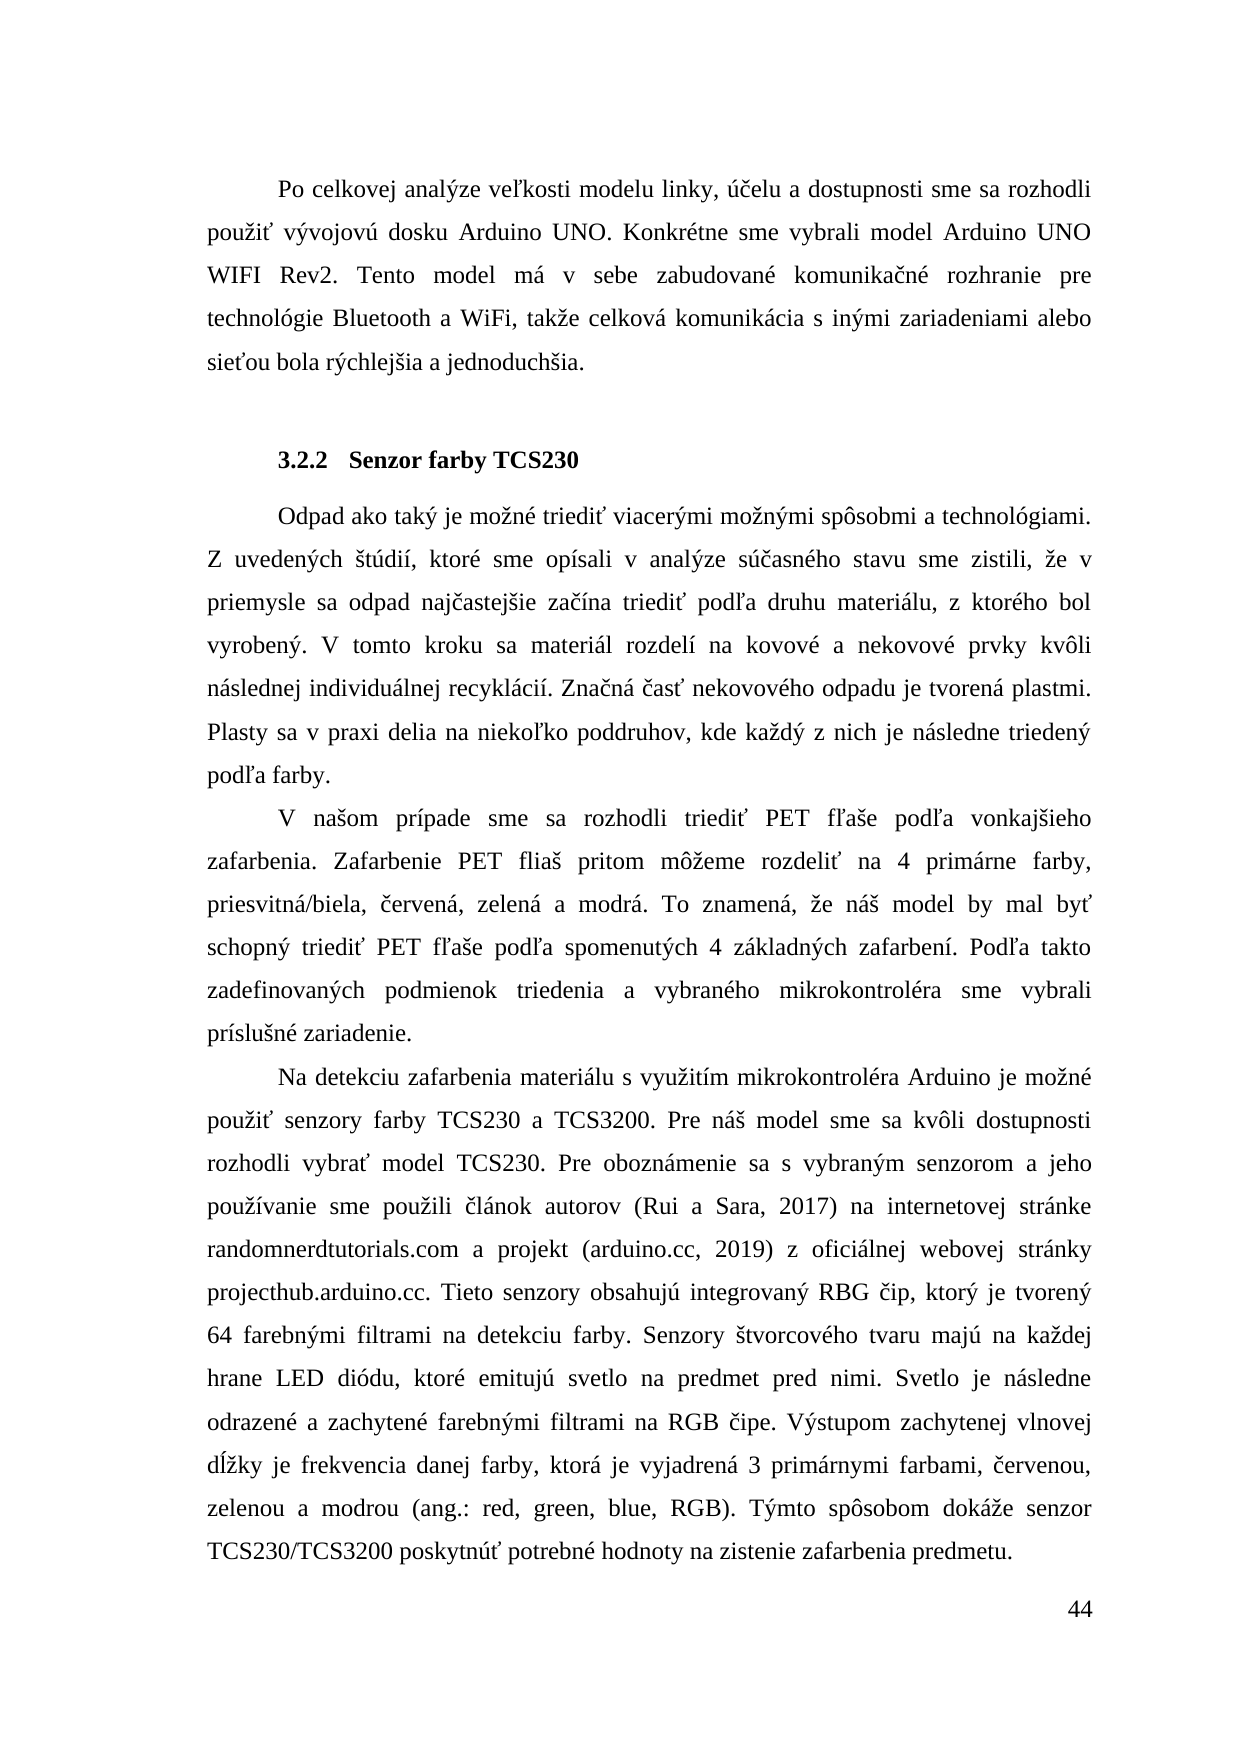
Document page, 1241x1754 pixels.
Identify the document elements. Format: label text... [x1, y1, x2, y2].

text Po celkovej analýze veľkosti modelu linky, účelu a dostupnosti sme sa rozhodli použiť vývojovú dosku Arduino UNO. Konkrétne sme vybrali model Arduino UNO WIFI Rev2. Tento model má v sebe zabudované komunikačné rozhranie pre technológie Bluetooth a WiFi, takže celková komunikácia s inými zariadeniami alebo sieťou bola rýchlejšia a jednoduchšia. [207, 174, 1092, 375]
text Na detekciu zafarbenia materiálu s využitím mikrokontroléra Arduino je možné použiť senzory farby TCS230 a TCS3200. Pre náš model sme sa kvôli dostupnosti rozhodli vybrať model TCS230. Pre oboznámenie sa s vybraným senzorom a jeho používanie sme použili článok autorov (Rui a Sara, 2017) na internetovej stránke randomnerdtutorials.com a projekt (arduino.cc, 2019) z oficiálnej webovej stránky projecthub.arduino.cc. Tieto senzory obsahujú integrovaný RBG čip, ktorý je tvorený 64 farebnými filtrami na detekciu farby. Senzory štvorcového tvaru majú na každej hrane LED diódu, ktoré emitujú svetlo na predmet pred nimi. Svetlo je následne odrazené a zachytené farebnými filtrami na RGB čipe. Výstupom zachytenej vlnovej dĺžky je frekvencia danej farby, ktorá je vyjadrená 3 primárnymi farbami, červenou, zelenou a modrou (ang.: red, green, blue, RGB). Týmto spôsobom dokáže senzor TCS230/TCS3200 poskytnúť potrebné hodnoty na zistenie zafarbenia predmetu. [207, 1062, 1092, 1565]
text Odpad ako taký je možné triediť viacerými možnými spôsobmi a technológiami. Z uvedených štúdií, ktoré sme opísali v analýze súčasného stavu sme zistili, že v priemysle sa odpad najčastejšie začína triediť podľa druhu materiálu, z ktorého bol vyrobený. V tomto kroku sa materiál rozdelí na kovové a nekovové prvky kvôli následnej individuálnej recyklácií. Značná časť nekovového odpadu je tvorená plastmi. Plasty sa v praxi delia na niekoľko poddruhov, kde každý z nich je následne triedený podľa farby. [207, 501, 1092, 788]
subtitle 3.2.2 Senzor farby TCS230 [207, 445, 1092, 474]
text V našom prípade sme sa rozhodli triediť PET fľaše podľa vonkajšieho zafarbenia. Zafarbenie PET fliaš pritom môžeme rozdeliť na 4 primárne farby, priesvitná/biela, červená, zelená a modrá. To znamená, že náš model by mal byť schopný triediť PET fľaše podľa spomenutých 4 základných zafarbení. Podľa takto zadefinovaných podmienok triedenia a vybraného mikrokontroléra sme vybrali príslušné zariadenie. [207, 803, 1092, 1047]
